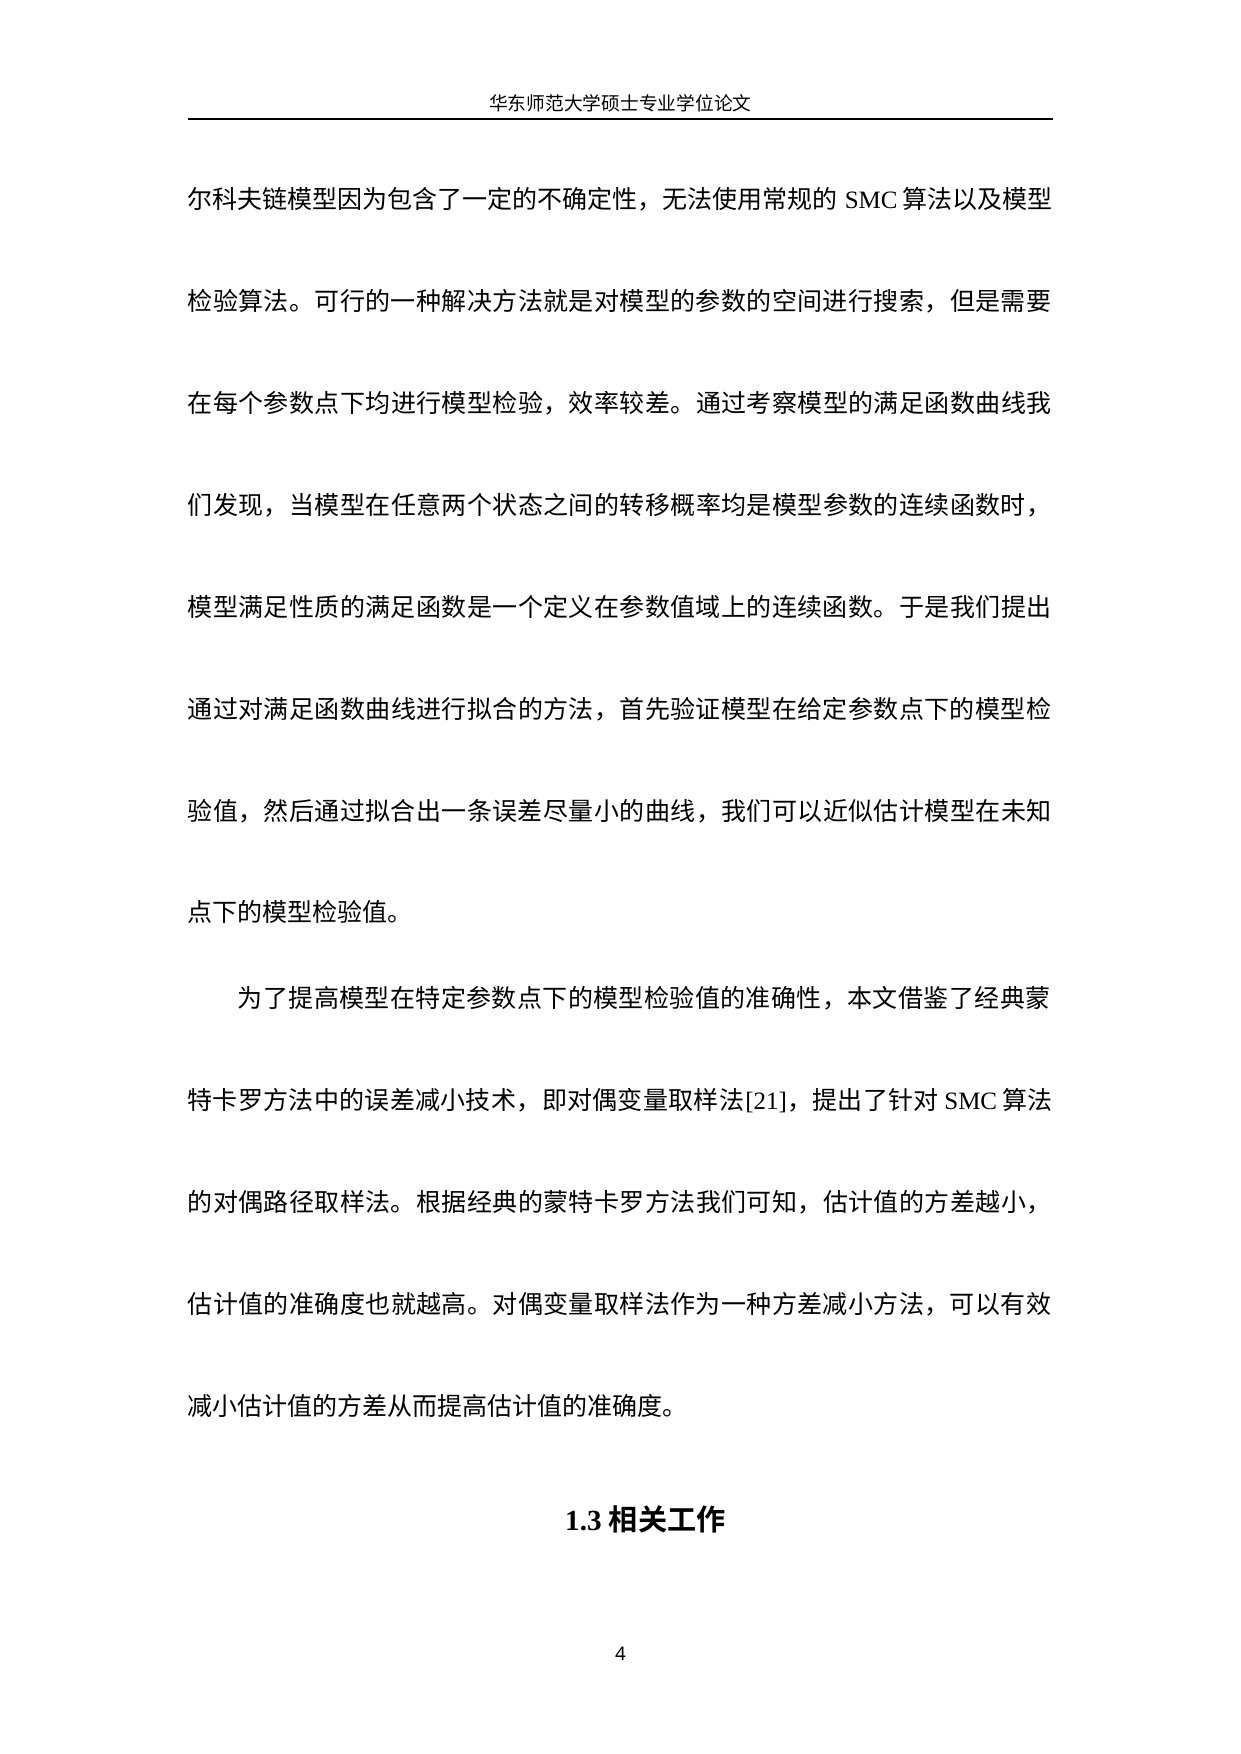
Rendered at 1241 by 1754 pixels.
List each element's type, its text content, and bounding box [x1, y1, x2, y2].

text 为了提高模型在特定参数点下的模型检验值的准确性，本文借鉴了经典蒙特卡罗方法中的误差减小技术，即对偶变量取样法[21]，提出了针对SMC算法的对偶路径取样法。根据经典的蒙特卡罗方法我们可知，估计值的方差越小，估计值的准确度也就越高。对偶变量取样法作为一种方差减小方法，可以有效减小估计值的方差从而提高估计值的准确度。 [187, 963, 1053, 1438]
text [187, 164, 1053, 945]
subtitle 1.3 相关工作 [187, 1484, 1053, 1552]
